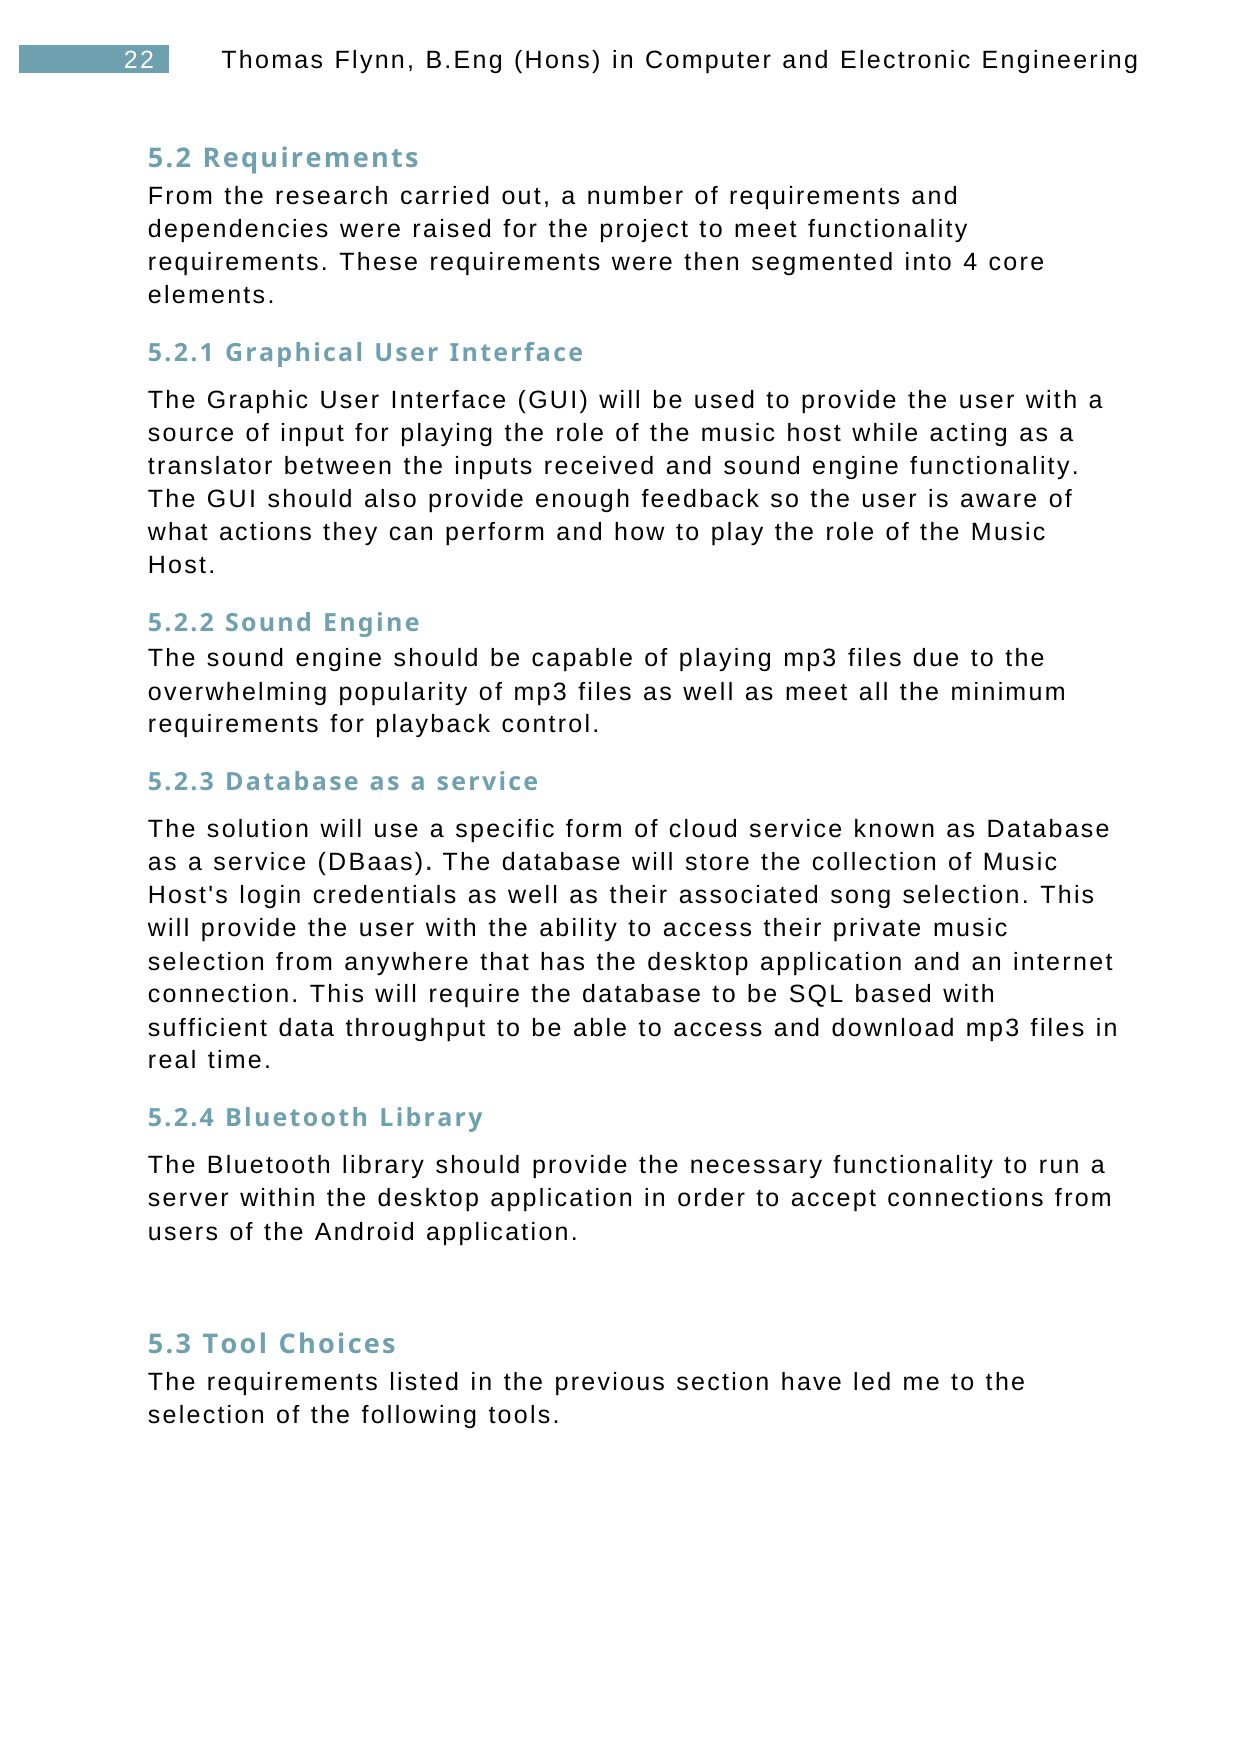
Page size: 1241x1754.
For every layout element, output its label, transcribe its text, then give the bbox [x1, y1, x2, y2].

subtitle 5.2 Requirements [148, 139, 1122, 176]
subtitle 5.3 Tool Choices [148, 1324, 1122, 1361]
subtitle 5.2.2 Sound Engine [148, 604, 1122, 638]
text The requirements listed in the previous section have led me to the selection of the following tools. [148, 1367, 1122, 1428]
text The Graphic User Interface (GUI) will be used to provide the user with a source of input for playing the role of the music host while acting as a translator between the inputs received and sound engine functionality. The GUI should also provide enough feedback so the user is aware of what actions they can perform and how to play the role of the Music Host. [148, 385, 1122, 579]
text The sound engine should be capable of playing mp3 files due to the overwhelming popularity of mp3 files as well as meet all the minimum requirements for playback control. [148, 643, 1122, 738]
text The Bluetooth library should provide the necessary functionality to run a server within the desktop application in order to accept connections from users of the Android application. [148, 1150, 1122, 1245]
text From the research carried out, a number of requirements and dependencies were raised for the project to meet functionality requirements. These requirements were then segmented into 4 core elements. [148, 181, 1122, 309]
text The solution will use a specific form of cloud service known as Database as a service (DBaas). The database will store the collection of Music Host's login credentials as well as their associated song selection. This will provide the user with the ability to access their private music selection from anywhere that has the desktop application and an internet connection. This will require the database to be SQL based with sufficient data throughput to be able to access and download mp3 files in real time. [148, 814, 1122, 1074]
subtitle 5.2.3 Database as a service [148, 763, 1122, 797]
subtitle 5.2.1 Graphical User Interface [148, 334, 1122, 368]
subtitle 5.2.4 Bluetooth Library [148, 1099, 1122, 1133]
